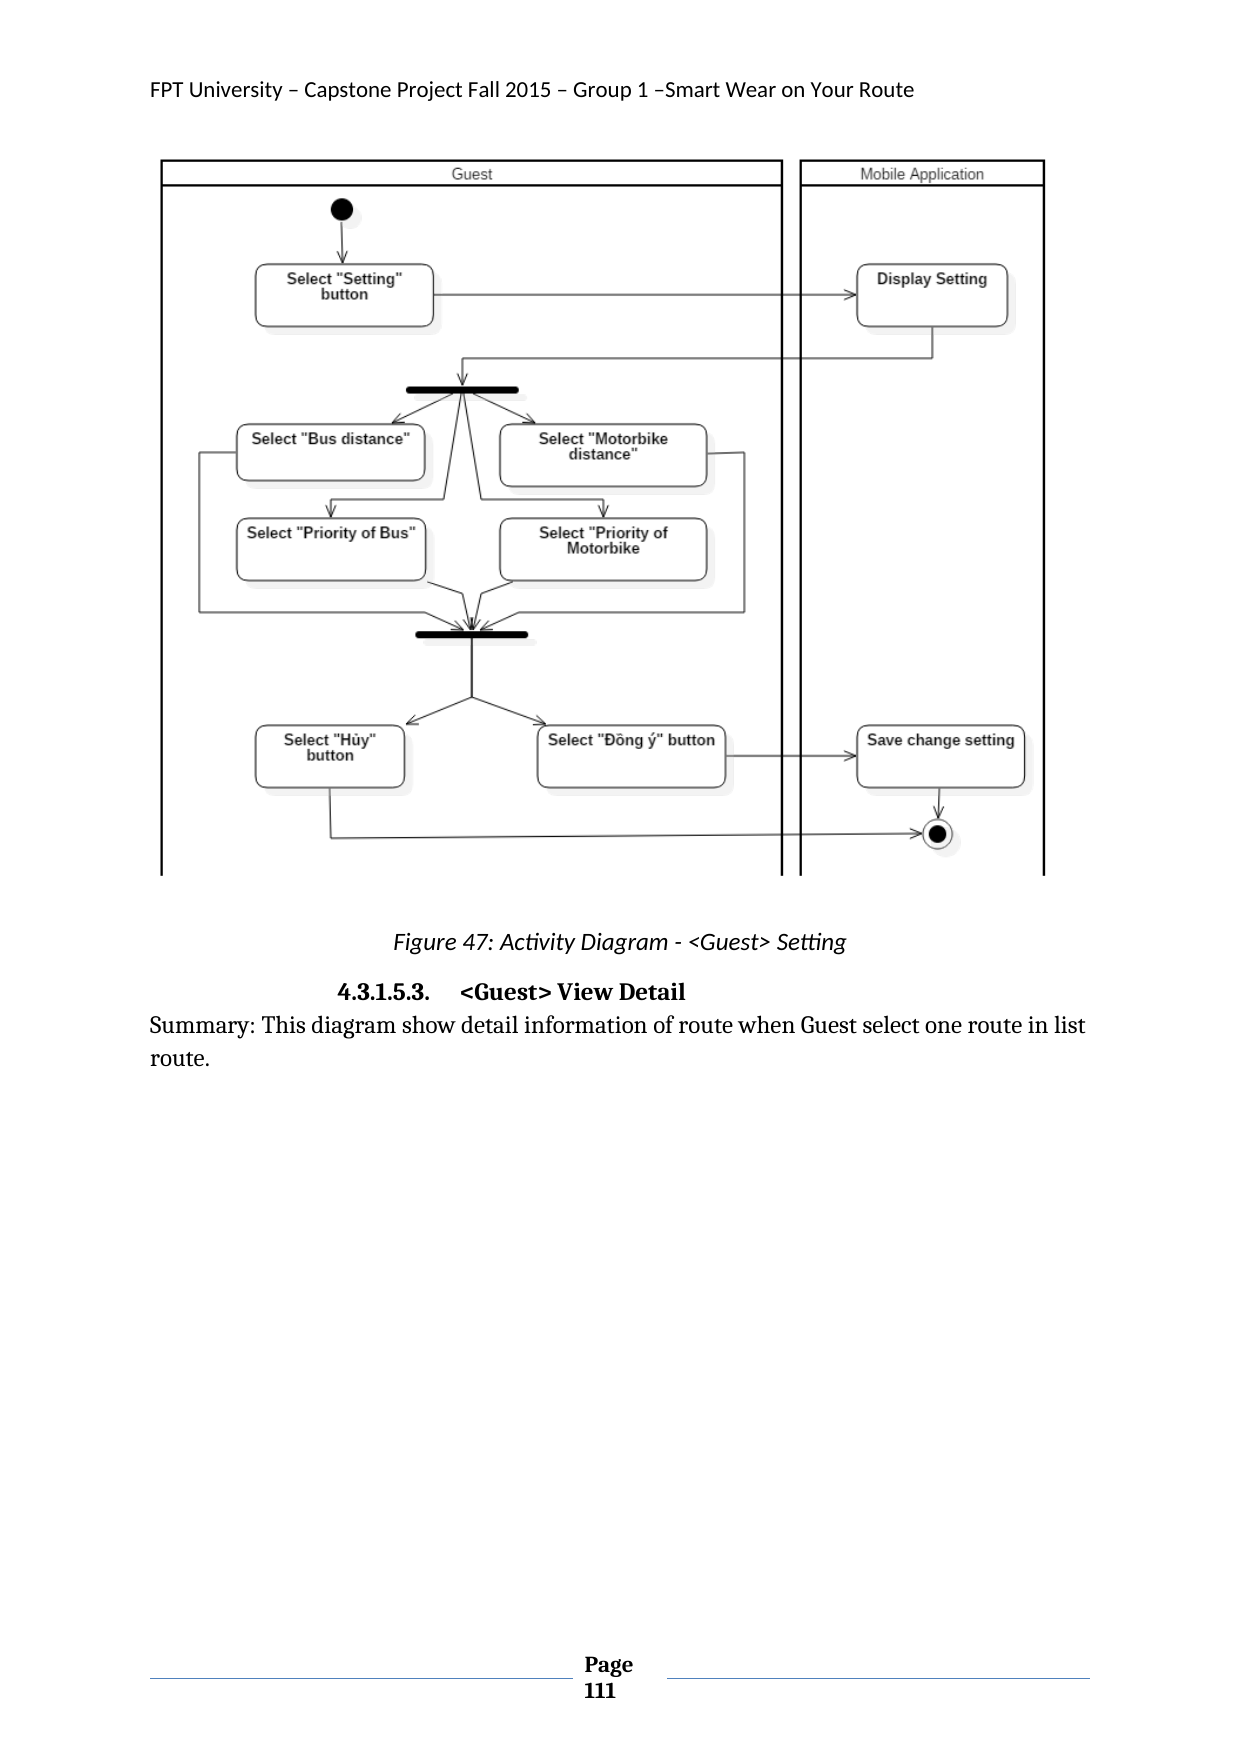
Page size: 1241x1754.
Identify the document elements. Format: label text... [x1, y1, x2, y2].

text Figure 47: Activity Diagram - <Guest> Setting [150, 927, 1090, 957]
picture [150, 150, 1091, 923]
subtitle <Guest> View Detail [337, 978, 1090, 1007]
text Summary: This diagram show detail information of route when Guest select one route in list route. [150, 1011, 1090, 1073]
